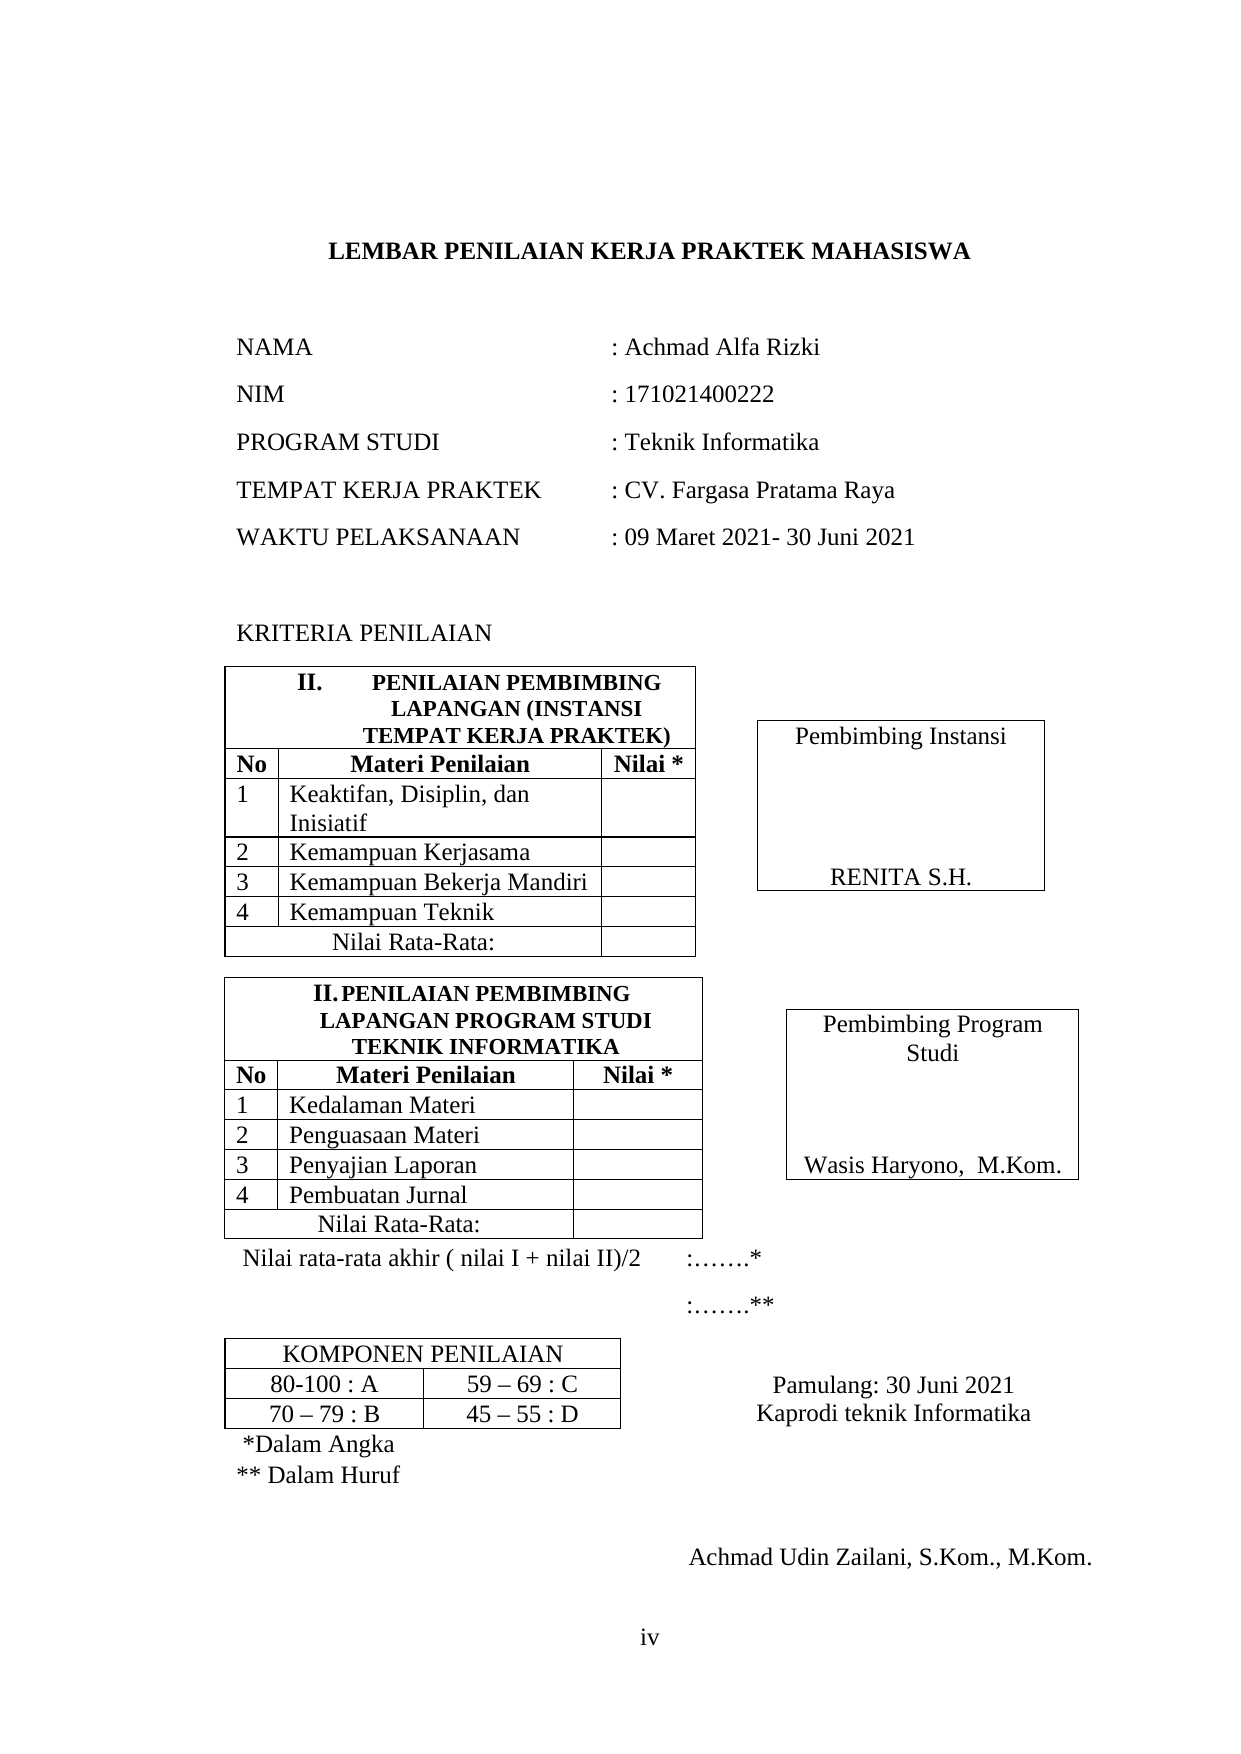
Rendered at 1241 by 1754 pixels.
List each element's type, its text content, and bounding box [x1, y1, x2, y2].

table_cell Penyajian Laporan [278, 1150, 573, 1179]
text TEMPAT KERJA PRAKTEK : CV. Fargasa Pratama Raya [236, 475, 1063, 503]
table_cell [574, 1150, 702, 1179]
text WAKTU PELAKSANAAN : 09 Maret 2021- 30 Juni 2021 [236, 522, 1063, 551]
table_cell Keaktifan, Disiplin, dan Inisiatif [279, 779, 601, 836]
table_cell RENITA S.H. [758, 862, 1044, 890]
table_cell 45 – 55 : D [424, 1399, 620, 1428]
table_cell Pembuatan Jurnal [278, 1180, 573, 1208]
table_cell 2 [225, 1120, 277, 1149]
table_cell 4 [225, 1180, 277, 1208]
table_cell Nilai Rata-Rata: [226, 927, 601, 956]
table_cell 59 – 69 : C [424, 1369, 620, 1398]
table_cell [602, 897, 695, 926]
table_cell 1 [226, 779, 278, 836]
table_cell 3 [225, 1150, 277, 1179]
table_header Pamulang: 30 Juni 2021 [677, 1370, 1110, 1398]
table_header Pembimbing Instansi [758, 721, 1044, 862]
table_cell [574, 1120, 702, 1149]
table_cell Kaprodi teknik Informatika [677, 1399, 1110, 1542]
table_cell Penguasaan Materi [278, 1120, 573, 1149]
table_cell 70 – 79 : B [226, 1399, 423, 1428]
table_cell 4 [226, 897, 278, 926]
table_cell 2 [226, 838, 278, 866]
table_cell Kemampuan Bekerja Mandiri [279, 867, 601, 896]
text Nilai rata-rata akhir ( nilai I + nilai II)/2 :…….* [236, 1243, 1063, 1272]
text *Dalam Angka ** Dalam Huruf [236, 1429, 677, 1488]
table_cell [602, 867, 695, 896]
table_cell Kedalaman Materi [278, 1090, 573, 1119]
table_cell No [225, 1061, 277, 1089]
table_cell Achmad Udin Zailani, S.Kom., M.Kom. [677, 1542, 1110, 1571]
table_cell [574, 1210, 702, 1238]
table_header Pembimbing Program Studi [787, 1010, 1078, 1150]
text KRITERIA PENILAIAN [236, 618, 1063, 647]
table_cell No [226, 749, 278, 778]
table_header PENILAIAN PEMBIMBING LAPANGAN PROGRAM STUDI TEKNIK INFORMATIKA [225, 978, 702, 1059]
table_cell Materi Penilaian [279, 749, 601, 778]
table_cell 80-100 : A [226, 1369, 423, 1398]
text NAMA : Achmad Alfa Rizki [236, 332, 1063, 360]
table_cell Nilai * [574, 1061, 702, 1089]
table_cell Wasis Haryono, M.Kom. [787, 1150, 1078, 1179]
table_cell [574, 1090, 702, 1119]
table_cell [574, 1180, 702, 1208]
table_cell [602, 838, 695, 866]
text :…….** [236, 1291, 1063, 1319]
text NIM : 171021400222 [236, 379, 1063, 408]
table_cell Nilai * [602, 749, 695, 778]
text PROGRAM STUDI : Teknik Informatika [236, 427, 1063, 456]
table_cell [602, 779, 695, 836]
table_cell Nilai Rata-Rata: [225, 1210, 573, 1238]
table_cell Materi Penilaian [278, 1061, 573, 1089]
table_header KOMPONEN PENILAIAN [226, 1339, 620, 1368]
table_cell Kemampuan Kerjasama [279, 838, 601, 866]
table_cell 3 [226, 867, 278, 896]
table_cell [602, 927, 695, 956]
table_cell 1 [225, 1090, 277, 1119]
table_cell Kemampuan Teknik [279, 897, 601, 926]
table_header PENILAIAN PEMBIMBING LAPANGAN (INSTANSI TEMPAT KERJA PRAKTEK) [226, 667, 695, 748]
text LEMBAR PENILAIAN KERJA PRAKTEK MAHASISWA [236, 236, 1063, 265]
